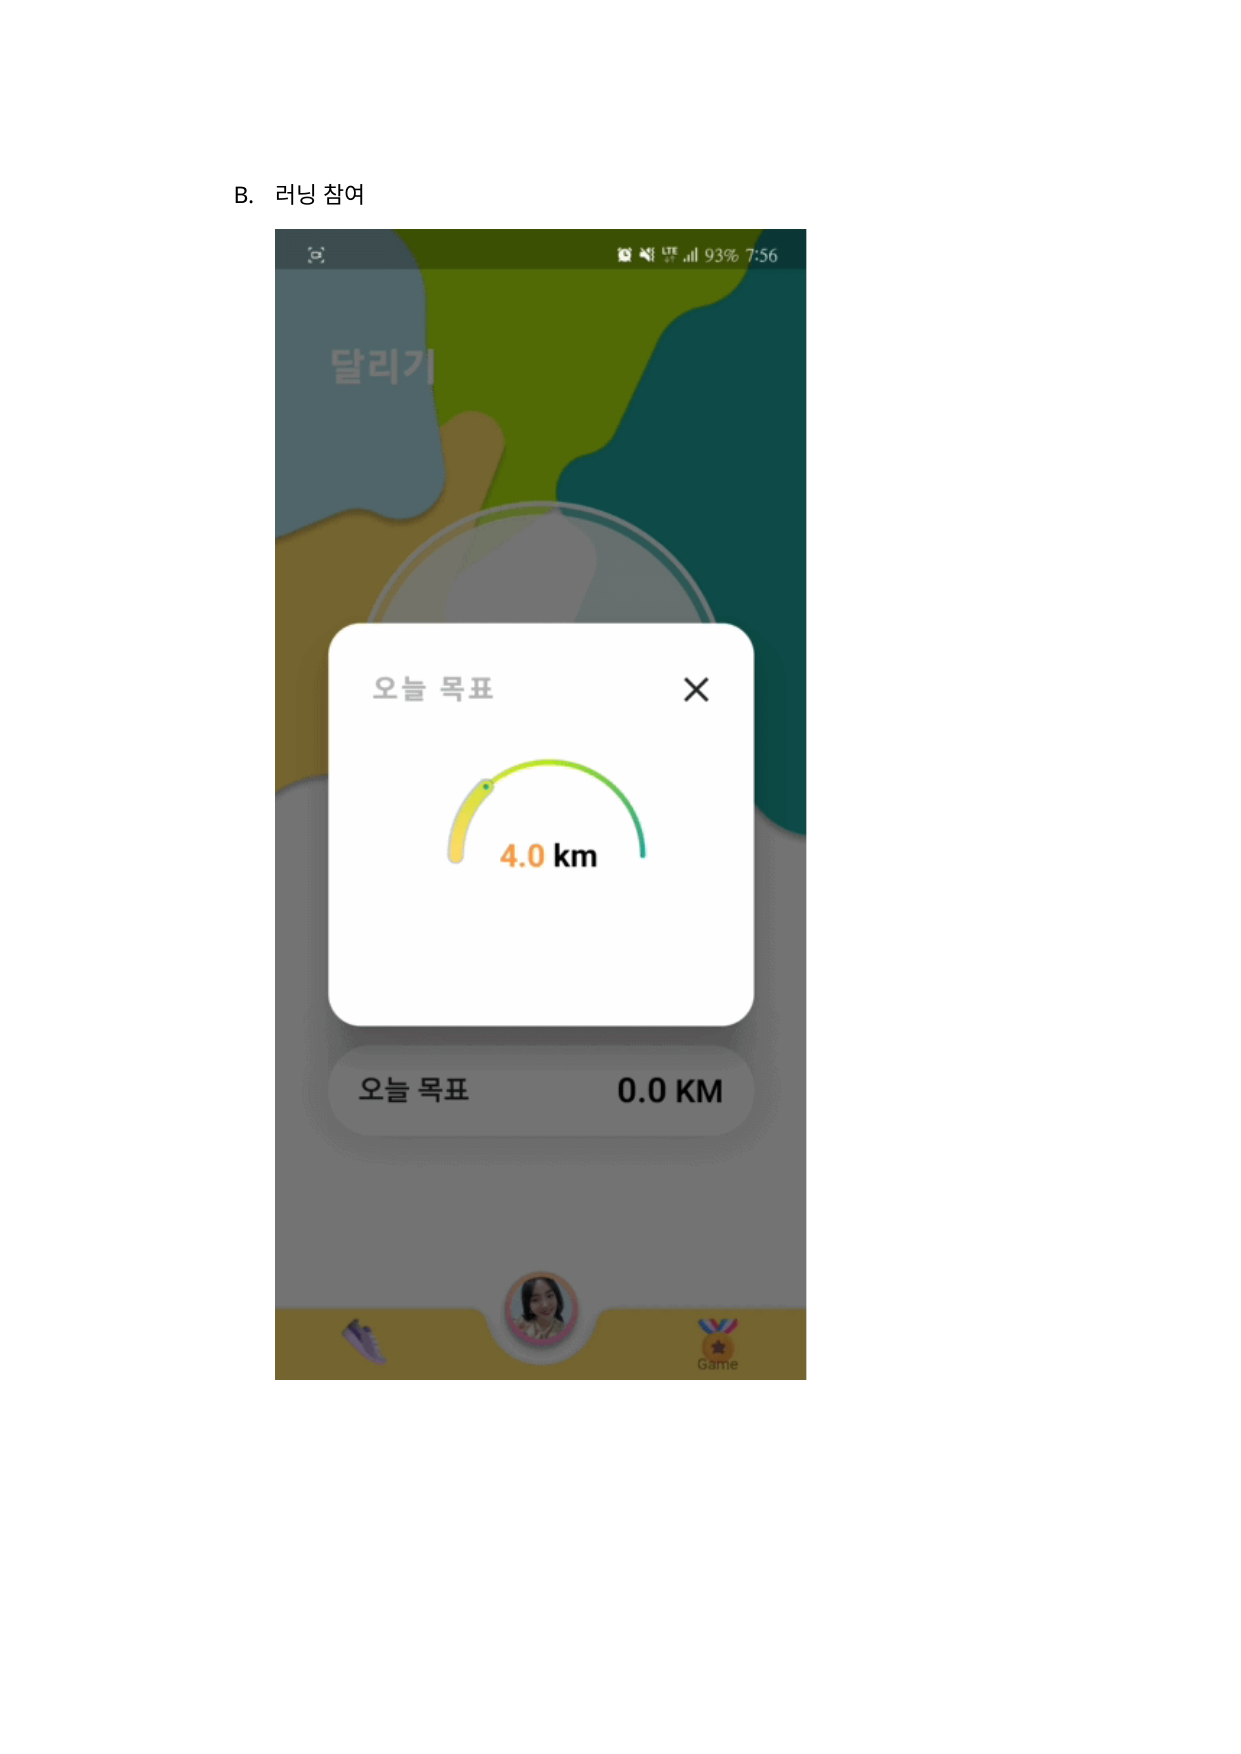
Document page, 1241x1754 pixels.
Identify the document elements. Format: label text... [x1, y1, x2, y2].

list 러닝 참여 [233, 177, 1090, 211]
picture [275, 229, 807, 1380]
